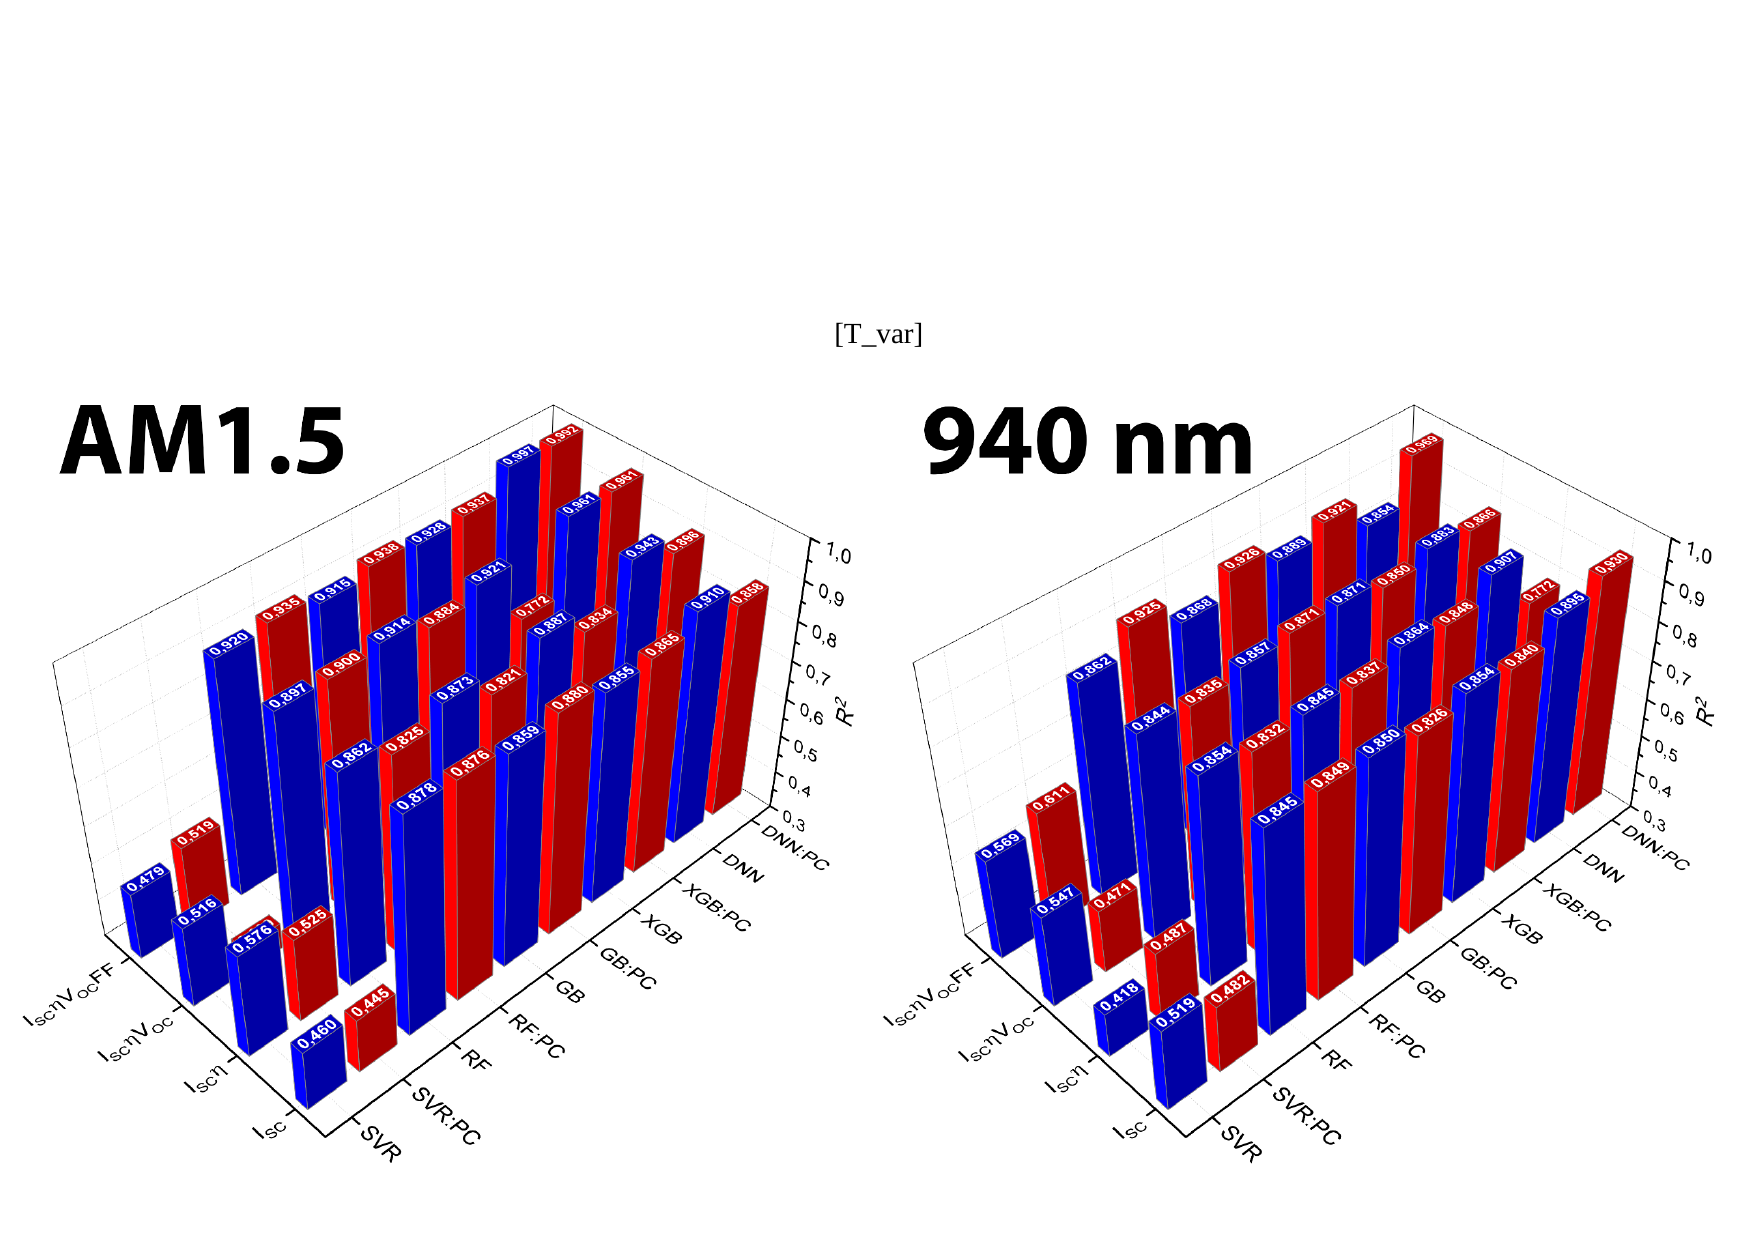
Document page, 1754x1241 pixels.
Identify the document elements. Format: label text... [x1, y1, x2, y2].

text [T_var] [15, 316, 1742, 349]
picture [18, 366, 1739, 1176]
